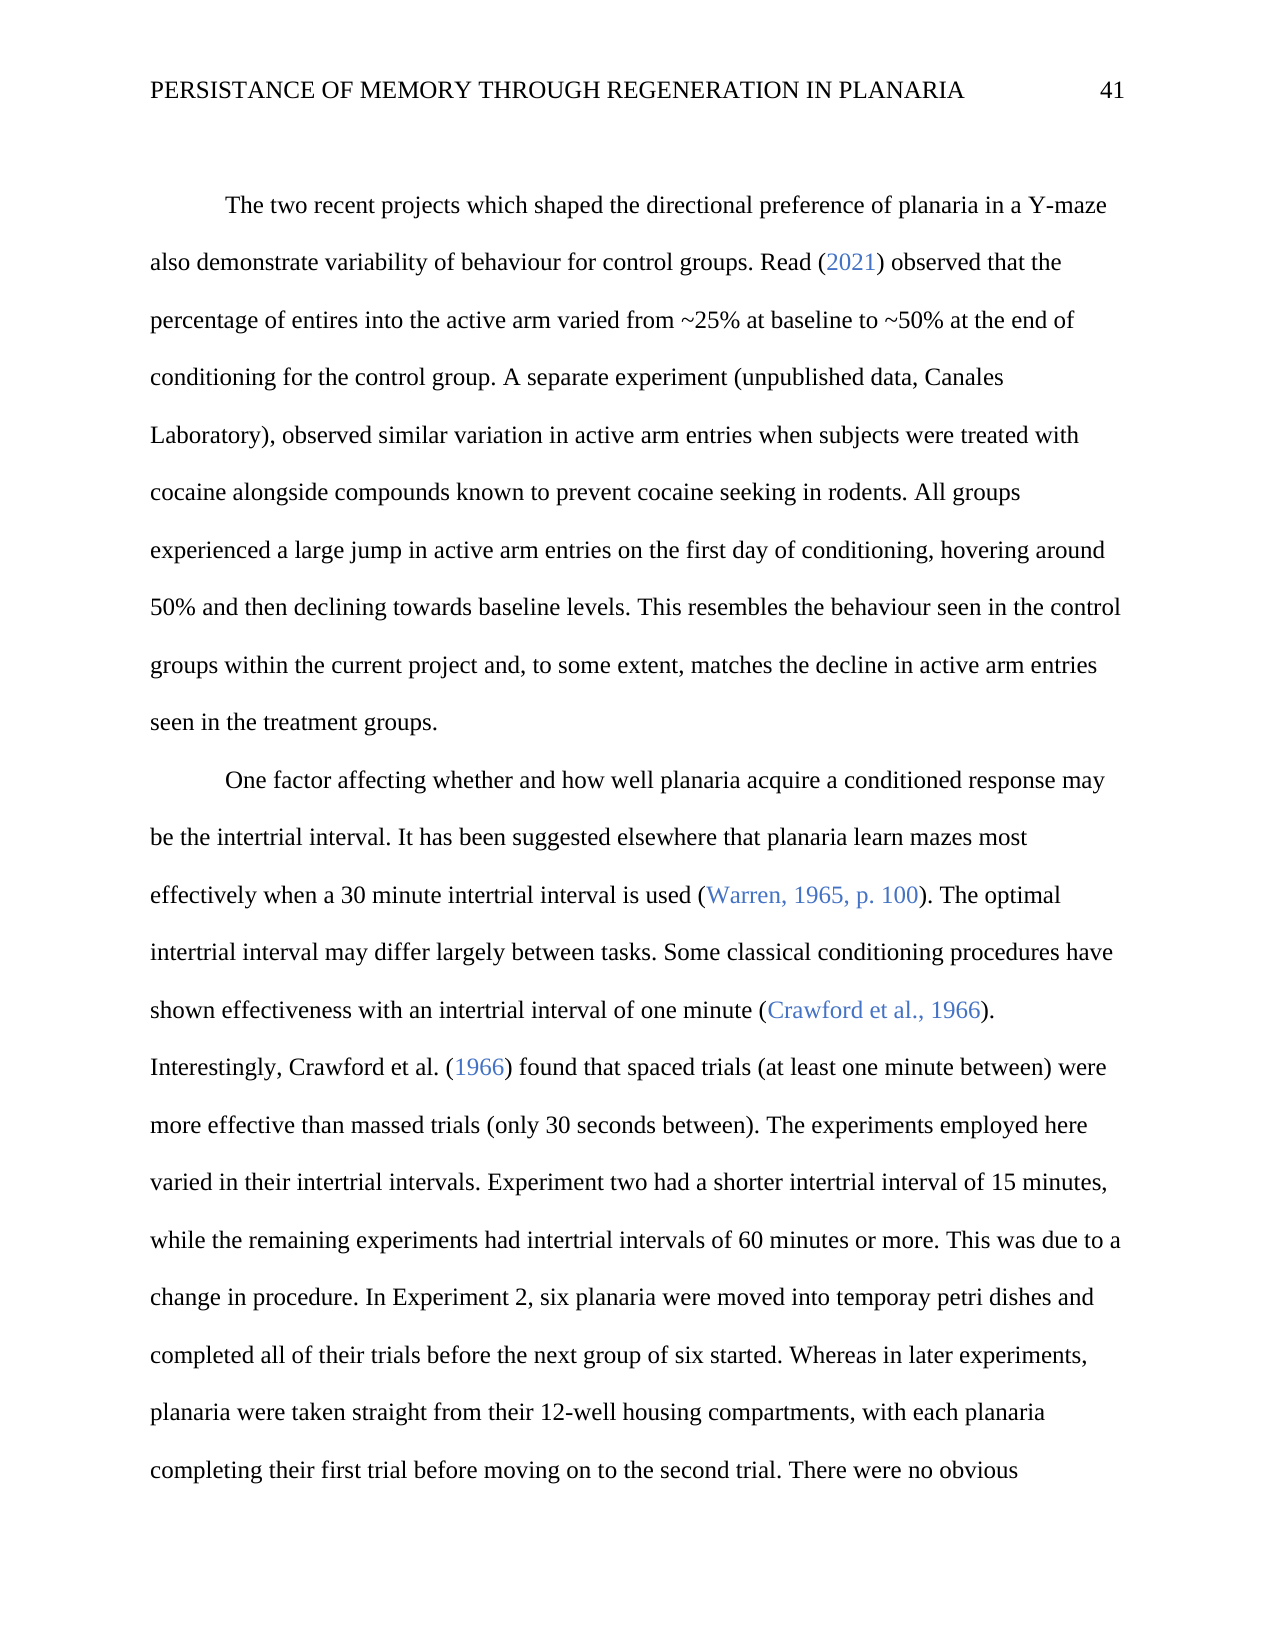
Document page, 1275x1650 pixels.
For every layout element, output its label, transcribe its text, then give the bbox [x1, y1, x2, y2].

text The two recent projects which shaped the directional preference of planaria in a Y-maze also demonstrate variability of behaviour for control groups. Read (2021) observed that the percentage of entires into the active arm varied from ~25% at baseline to ~50% at the end of conditioning for the control group. A separate experiment (unpublished data, Canales Laboratory), observed similar variation in active arm entries when subjects were treated with cocaine alongside compounds known to prevent cocaine seeking in rodents. All groups experienced a large jump in active arm entries on the first day of conditioning, hovering around 50% and then declining towards baseline levels. This resembles the behaviour seen in the control groups within the current project and, to some extent, matches the decline in active arm entries seen in the treatment groups. [150, 190, 1125, 736]
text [150, 765, 1125, 1484]
